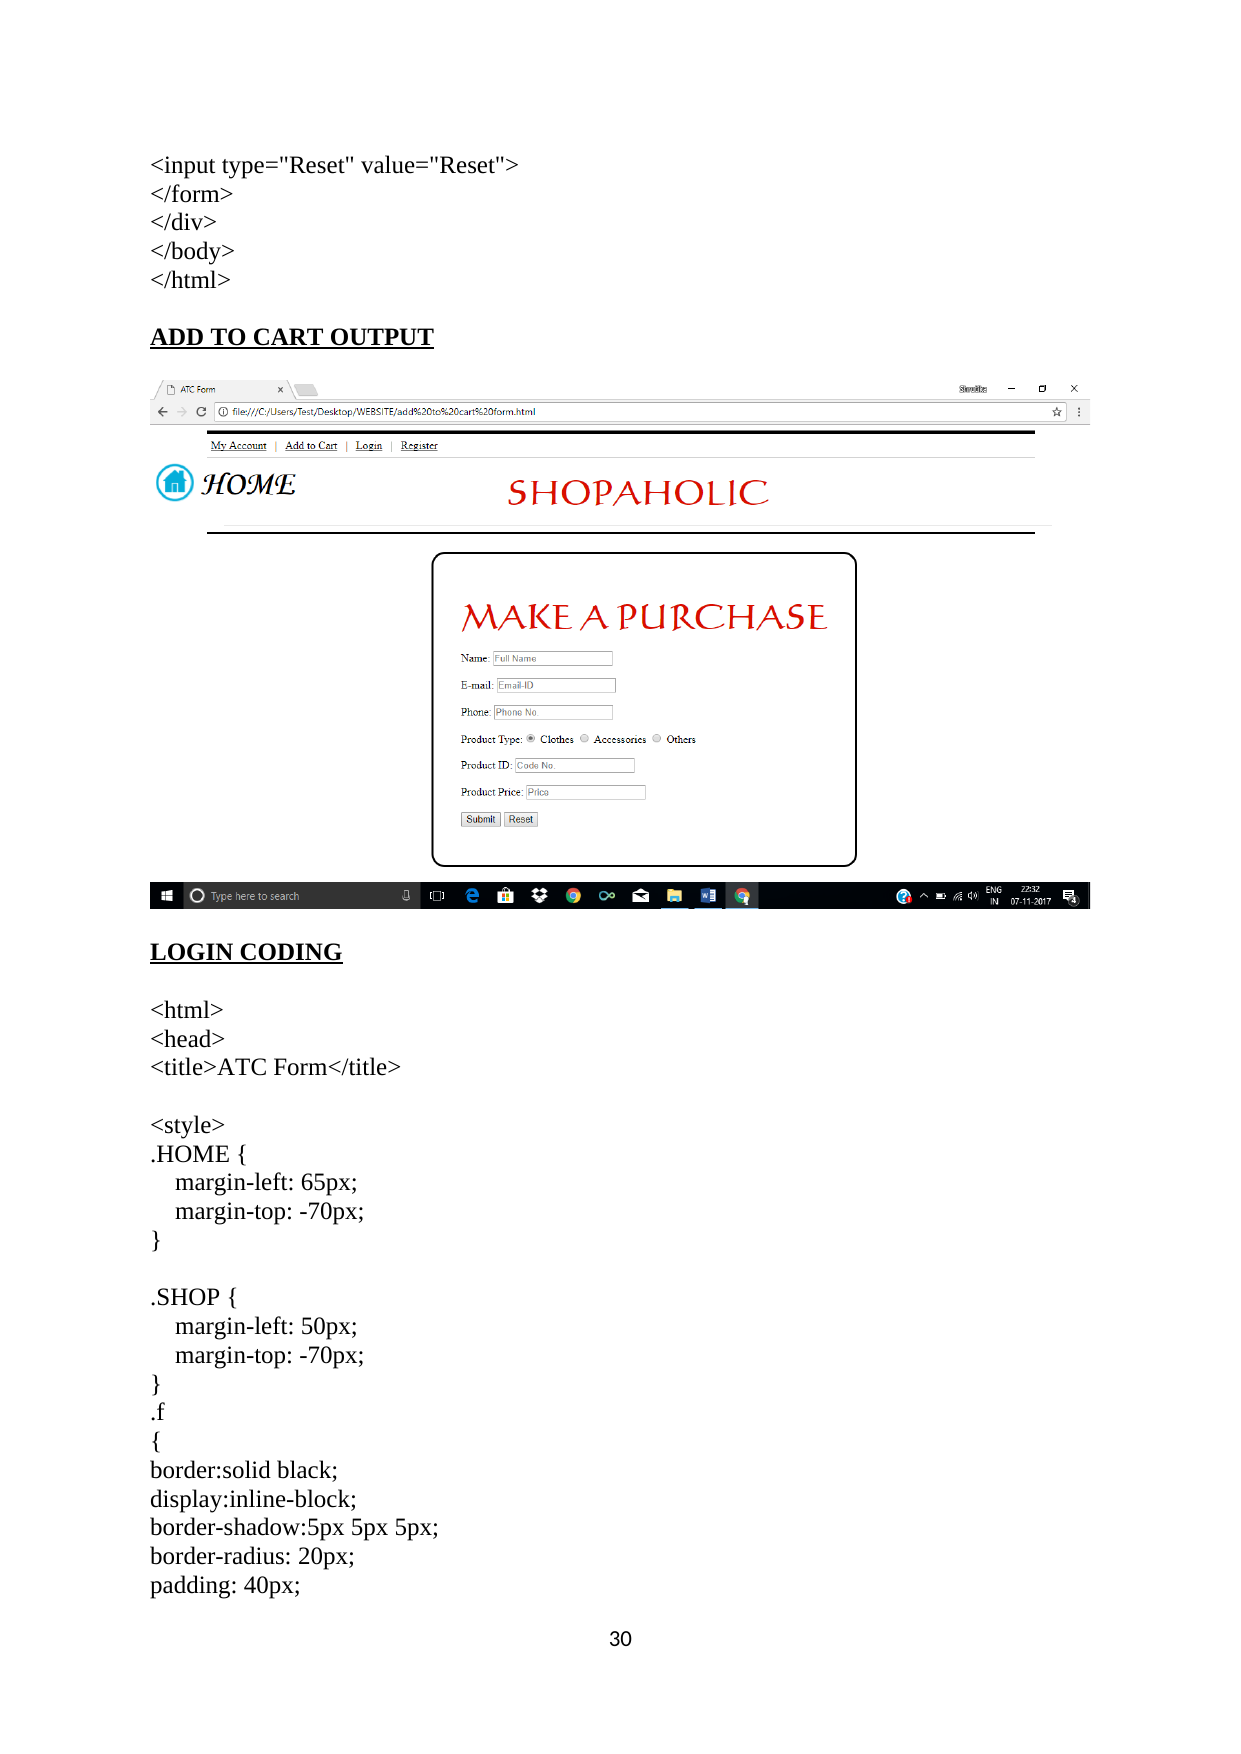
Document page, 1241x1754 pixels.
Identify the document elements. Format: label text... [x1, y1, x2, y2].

text margin-top: -70px; [150, 1340, 1090, 1369]
text margin-top: -70px; [150, 1196, 1090, 1225]
text </html> [150, 265, 1090, 294]
text } [150, 1225, 1090, 1254]
text margin-left: 65px; [150, 1167, 1090, 1196]
text .SHOP { [150, 1282, 1090, 1311]
text LOGIN CODING [150, 937, 1090, 966]
text { [150, 1426, 1090, 1455]
text <head> [150, 1024, 1090, 1052]
text margin-left: 50px; [150, 1311, 1090, 1340]
text padding: 40px; [150, 1570, 1090, 1599]
text border-shadow:5px 5px 5px; [150, 1512, 1090, 1541]
text <title>ATC Form</title> [150, 1052, 1090, 1081]
text ADD TO CART OUTPUT [150, 322, 1090, 351]
text border:solid black; [150, 1455, 1090, 1484]
text .f [150, 1397, 1090, 1426]
text </form> [150, 179, 1090, 207]
picture [150, 380, 1091, 909]
text <html> [150, 995, 1090, 1024]
text <style> [150, 1110, 1090, 1139]
text </div> [150, 207, 1090, 236]
text <input type="Reset" value="Reset"> [150, 150, 1090, 179]
text } [150, 1369, 1090, 1397]
text display:inline-block; [150, 1484, 1090, 1512]
text border-radius: 20px; [150, 1541, 1090, 1570]
text </body> [150, 236, 1090, 265]
text .HOME { [150, 1139, 1090, 1167]
